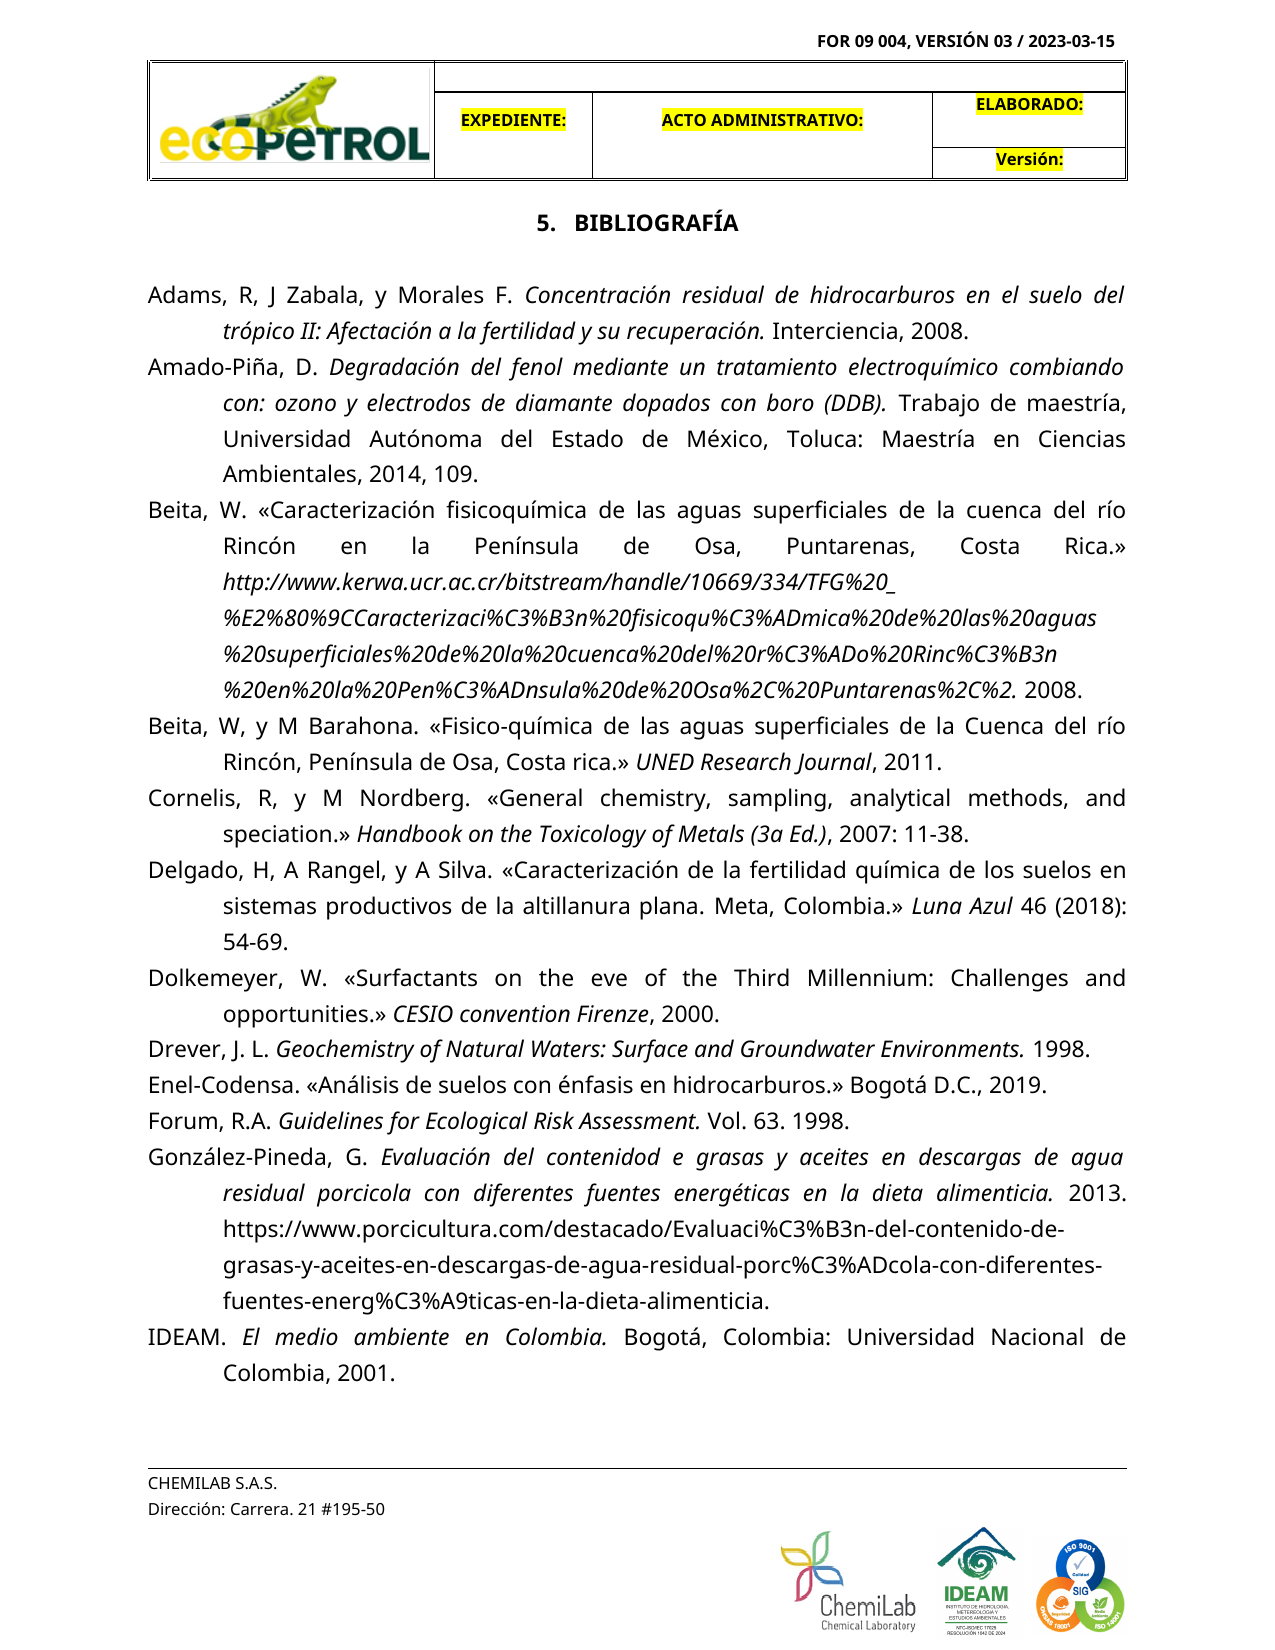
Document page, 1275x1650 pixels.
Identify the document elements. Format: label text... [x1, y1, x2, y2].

picture [1032, 1534, 1128, 1636]
text Adams, R, J Zabala, y Morales F. Concentración residual de hidrocarburos en el suelo del trópico II: Afectación a la fertilidad y su recuperación. Interciencia, 2008. [148, 279, 1127, 346]
text Beita, W, y M Barahona. «Fisico-química de las aguas superficiales de la Cuenca del río Rincón, Península de Osa, Costa rica.» UNED Research Journal, 2011. [148, 710, 1127, 777]
text González-Pineda, G. Evaluación del contenidod e grasas y aceites en descargas de agua residual porcicola con diferentes fuentes energéticas en la dieta alimenticia. 2013. https://www.porcicultura.com/destacado/Evaluaci%C3%B3n-del-contenido-de-grasas-y-aceites-en-descargas-de-agua-residual-porc%C3%ADcola-con-diferentes-fuentes-energ%C3%A9ticas-en-la-dieta-alimenticia. [148, 1141, 1127, 1316]
text Cornelis, R, y M Nordberg. «General chemistry, sampling, analytical methods, and speciation.» Handbook on the Toxicology of Metals (3a Ed.), 2007: 11-38. [148, 782, 1127, 849]
text Forum, R.A. Guidelines for Ecological Risk Assessment. Vol. 63. 1998. [148, 1105, 1127, 1137]
text Dolkemeyer, W. «Surfactants on the eve of the Third Millennium: Challenges and opportunities.» CESIO convention Firenze, 2000. [148, 962, 1127, 1029]
picture [159, 68, 432, 165]
subtitle BIBLIOGRAFÍA [148, 207, 1127, 238]
text Drever, J. L. Geochemistry of Natural Waters: Surface and Groundwater Environments. 1998. [148, 1033, 1127, 1065]
text Amado-Piña, D. Degradación del fenol mediante un tratamiento electroquímico combiando con: ozono y electrodos de diamante dopados con boro (DDB). Trabajo de maestría, Universidad Autónoma del Estado de México, Toluca: Maestría en Ciencias Ambientales, 2014, 109. [148, 351, 1127, 490]
text IDEAM. El medio ambiente en Colombia. Bogotá, Colombia: Universidad Nacional de Colombia, 2001. [148, 1321, 1127, 1388]
text Delgado, H, A Rangel, y A Silva. «Caracterización de la fertilidad química de los suelos en sistemas productivos de la altillanura plana. Meta, Colombia.» Luna Azul 46 (2018): 54-69. [148, 854, 1127, 957]
text Beita, W. «Caracterización fisicoquímica de las aguas superficiales de la cuenca del río Rincón en la Península de Osa, Puntarenas, Costa Rica.» http://www.kerwa.ucr.ac.cr/bitstream/handle/10669/334/TFG%20_%E2%80%9CCaracterizaci%C3%B3n%20fisicoqu%C3%ADmica%20de%20las%20aguas%20superficiales%20de%20la%20cuenca%20del%20r%C3%ADo%20Rinc%C3%B3n%20en%20la%20Pen%C3%ADnsula%20de%20Osa%2C%20Puntarenas%2C%2. 2008. [148, 494, 1127, 705]
picture [775, 1523, 1024, 1647]
text Enel-Codensa. «Análisis de suelos con énfasis en hidrocarburos.» Bogotá D.C., 2019. [148, 1069, 1127, 1101]
